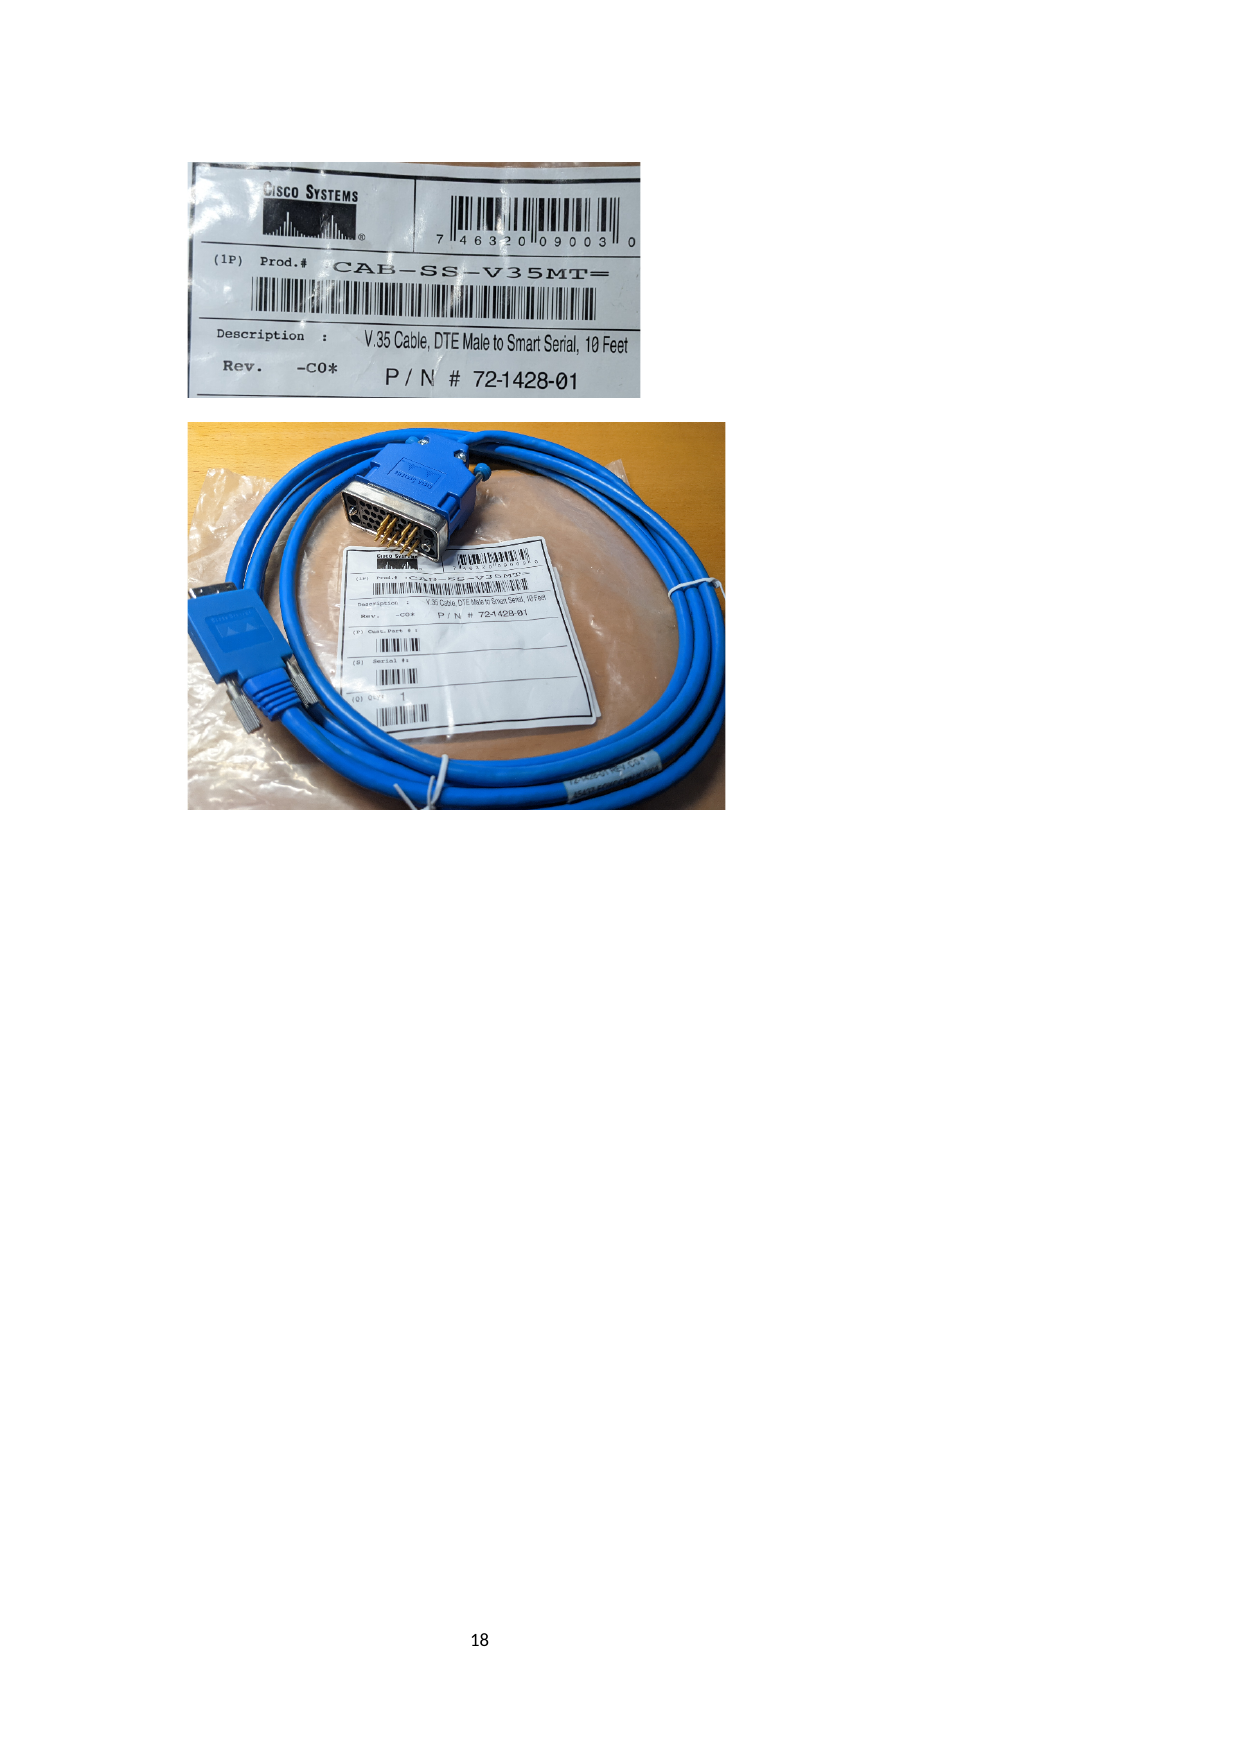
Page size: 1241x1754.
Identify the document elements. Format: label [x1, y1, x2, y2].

picture [187, 162, 641, 398]
picture [187, 422, 726, 810]
